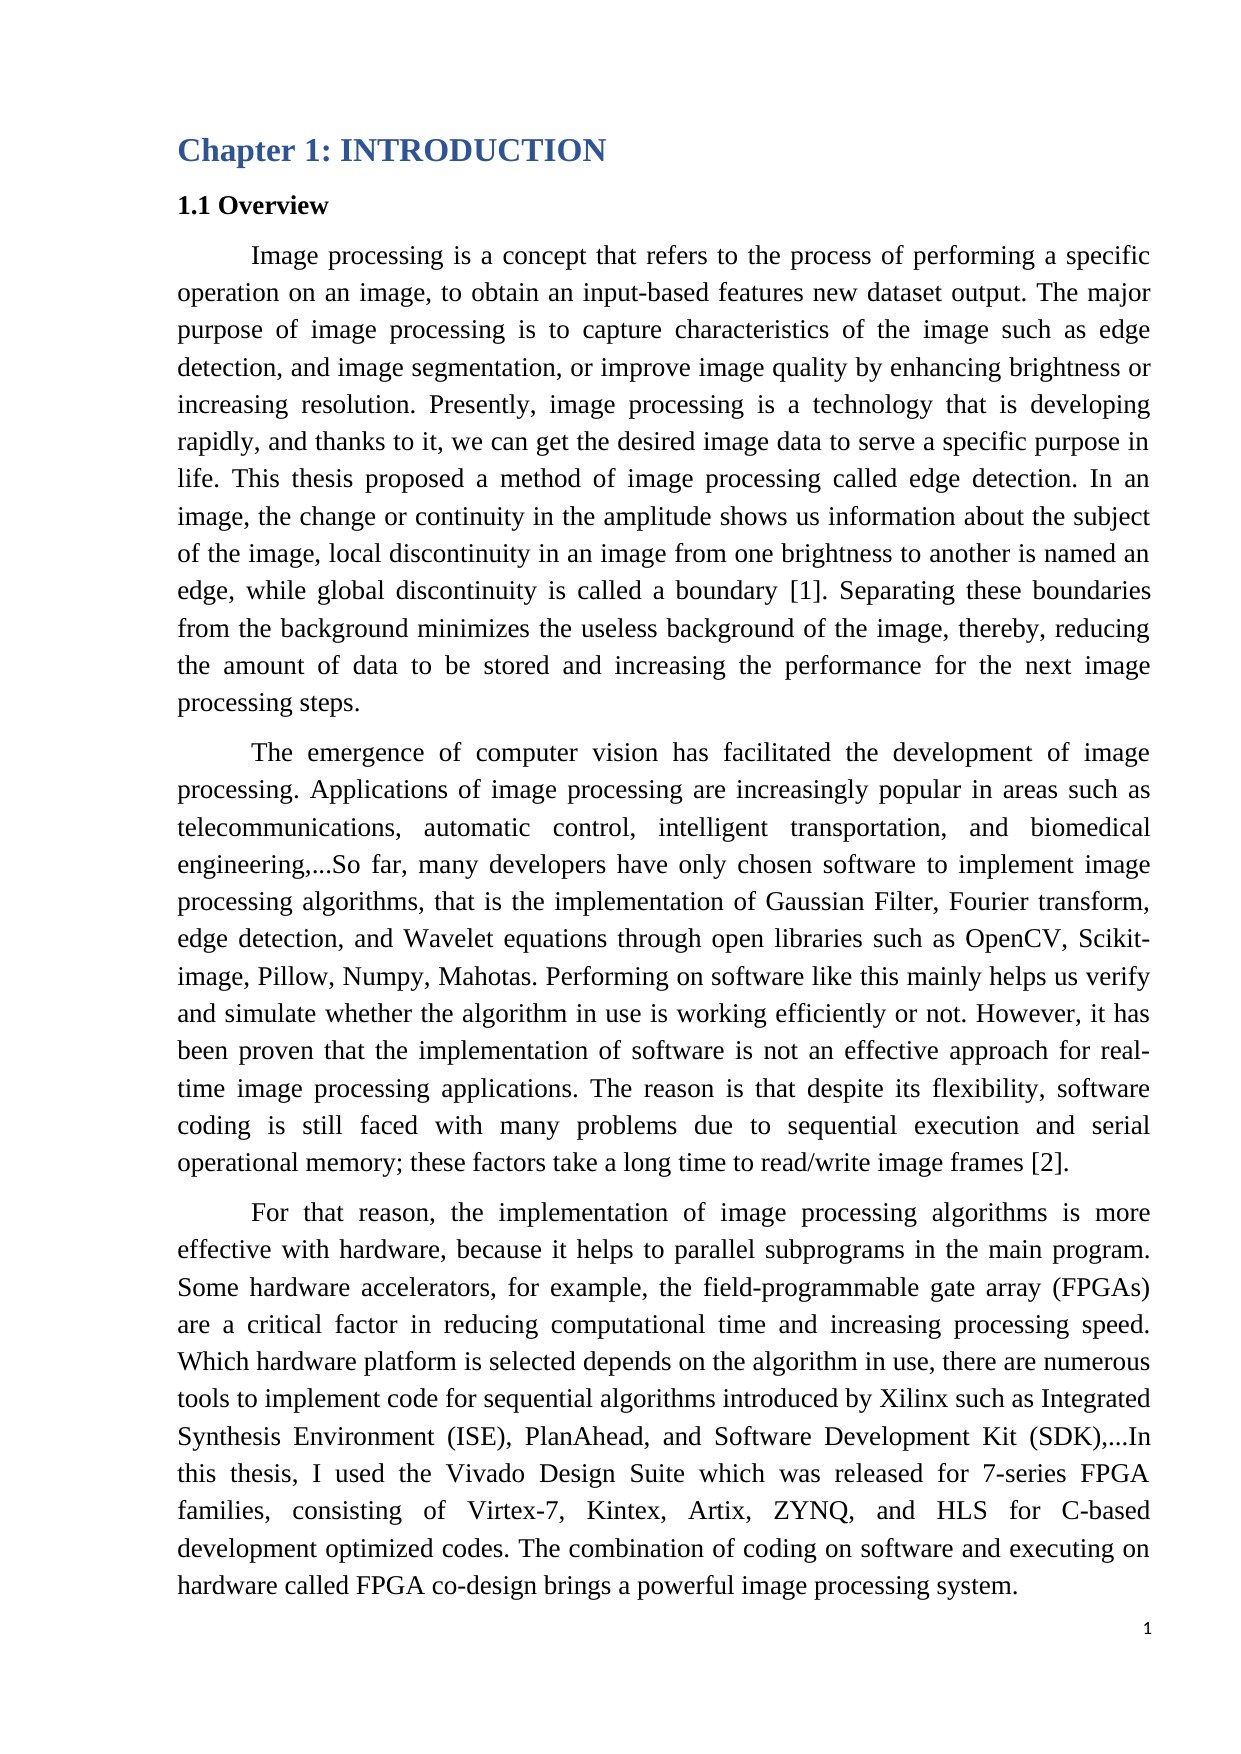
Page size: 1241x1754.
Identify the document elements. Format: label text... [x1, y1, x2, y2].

subtitle Chapter 1: INTRODUCTION [177, 131, 1152, 169]
text The emergence of computer vision has facilitated the development of image processing. Applications of image processing are increasingly popular in areas such as telecommunications, automatic control, intelligent transportation, and biomedical engineering,...So far, many developers have only chosen software to implement image processing algorithms, that is the implementation of Gaussian Filter, Fourier transform, edge detection, and Wavelet equations through open libraries such as OpenCV, Scikit-image, Pillow, Numpy, Mahotas. Performing on software like this mainly helps us verify and simulate whether the algorithm in use is working efficiently or not. However, it has been proven that the implementation of software is not an effective approach for real-time image processing applications. The reason is that despite its flexibility, software coding is still faced with many problems due to sequential execution and serial operational memory; these factors take a long time to read/write image frames. [177, 736, 1152, 1177]
text Image processing is a concept that refers to the process of performing a specific operation on an image, to obtain an input-based features new dataset output. The major purpose of image processing is to capture characteristics of the image such as edge detection, and image segmentation, or improve image quality by enhancing brightness or increasing resolution. Presently, image processing is a technology that is developing rapidly, and thanks to it, we can get the desired image data to serve a specific purpose in life. This thesis proposed a method of image processing called edge detection. In an image, the change or continuity in the amplitude shows us information about the subject of the image, local discontinuity in an image from one brightness to another is named an edge, while global discontinuity is called a boundary. Separating these boundaries from the background minimizes the useless background of the image, thereby, reducing the amount of data to be stored and increasing the performance for the next image processing steps. [177, 239, 1152, 717]
text For that reason, the implementation of image processing algorithms is more effective with hardware, because it helps to parallel subprograms in the main program. Some hardware accelerators, for example, the field-programmable gate array (FPGAs) are a critical factor in reducing computational time and increasing processing speed. Which hardware platform is selected depends on the algorithm in use, there are numerous tools to implement code for sequential algorithms introduced by Xilinx such as Integrated Synthesis Environment (ISE), PlanAhead, and Software Development Kit (SDK),...In this thesis, I used the Vivado Design Suite which was released for 7-series FPGA families, consisting of Virtex-7, Kintex, Artix, ZYNQ, and HLS for C-based development optimized codes. The combination of coding on software and executing on hardware called FPGA co-design brings a powerful image processing system. [177, 1196, 1152, 1600]
subtitle 1.1 Overview [177, 189, 1152, 220]
